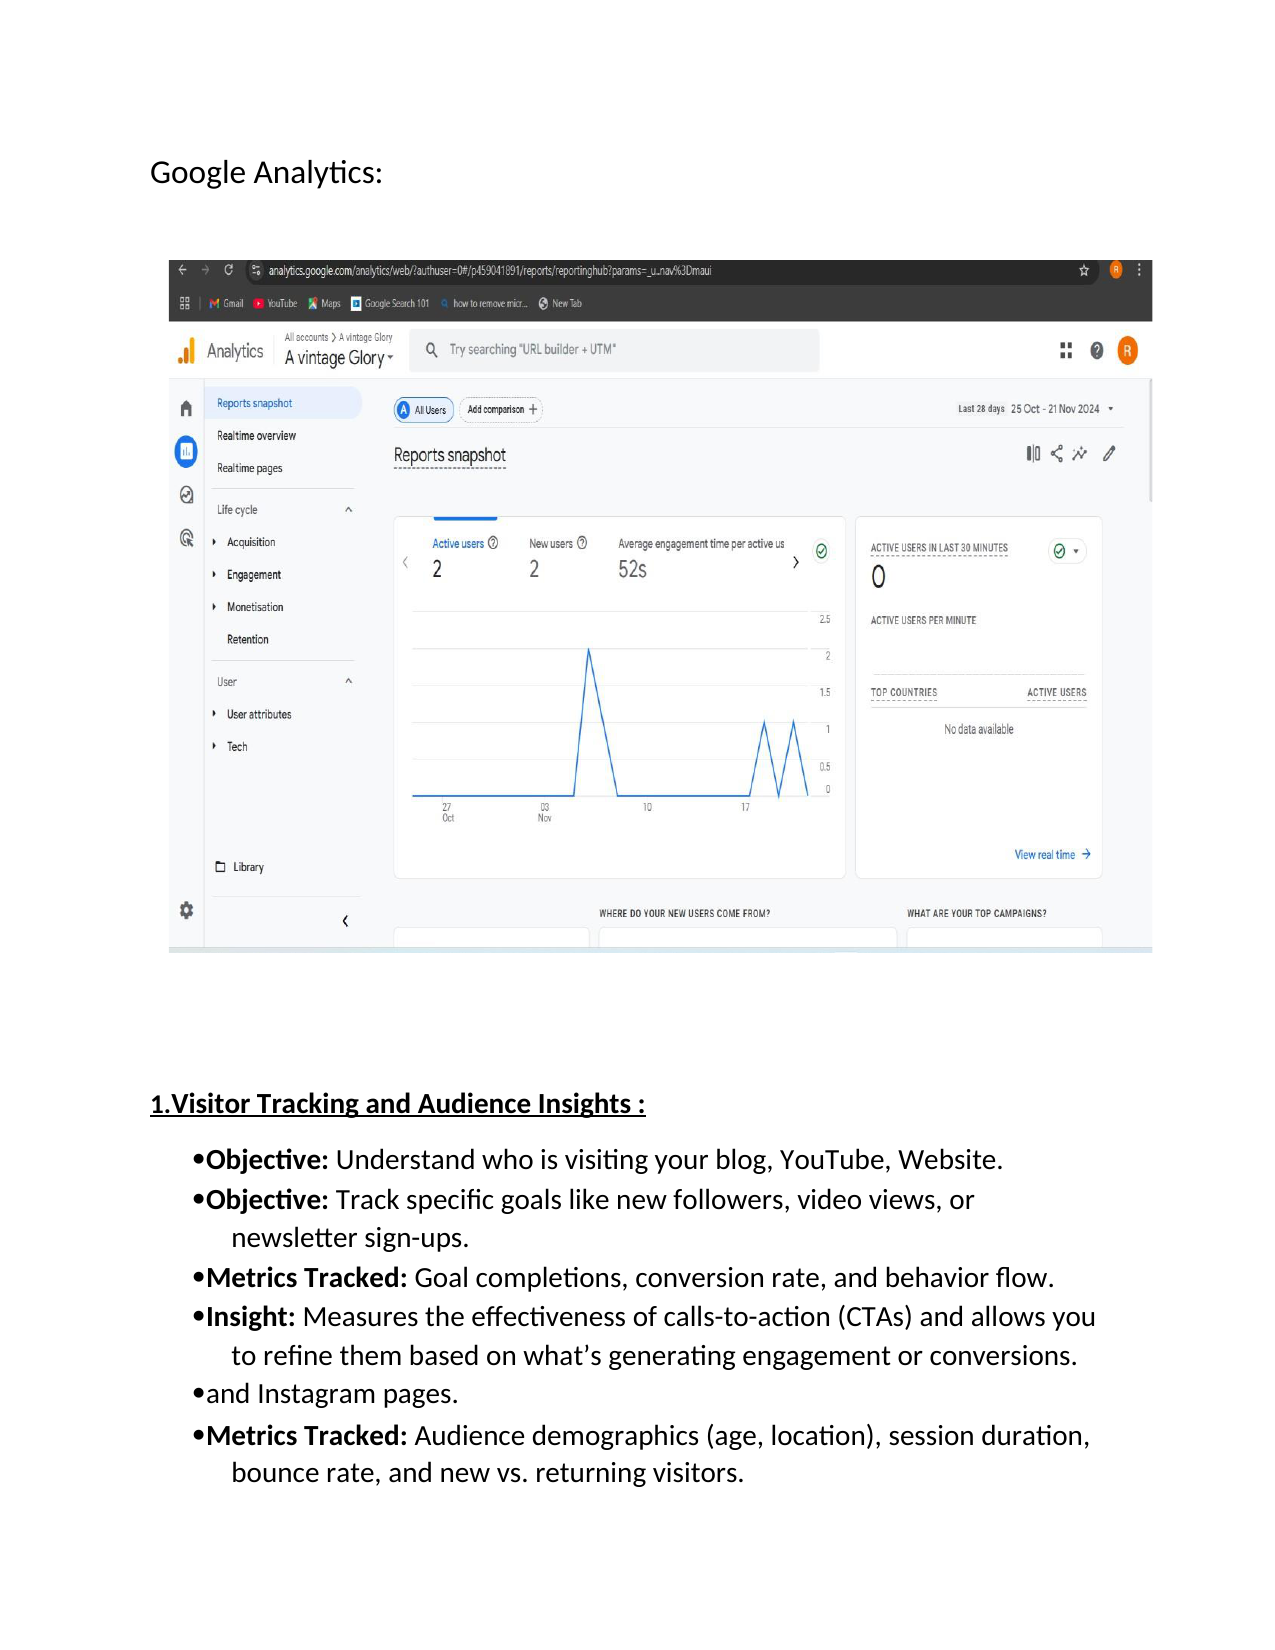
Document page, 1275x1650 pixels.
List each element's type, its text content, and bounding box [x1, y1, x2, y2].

text Metrics Tracked: Audience demographics (age, location), session duration, bounce rate, and new vs. returning visitors. [194, 1417, 1121, 1490]
text Metrics Tracked: Goal completions, conversion rate, and behavior flow. Insight: Measures the effectiveness of calls-to-action (CTAs) and allows you to refine them based on what’s generating engagement or conversions. and Instagram pages. [194, 1259, 1136, 1411]
text Objective: Track specific goals like new followers, video views, or newsletter sign-ups. [194, 1181, 1016, 1254]
text Google Analytics: [150, 157, 1136, 190]
text 1.Visitor Tracking and Audience Insights : [150, 1090, 1136, 1119]
picture [168, 260, 1153, 953]
text Objective: Understand who is visiting your blog, YouTube, Website. [194, 1141, 1136, 1177]
